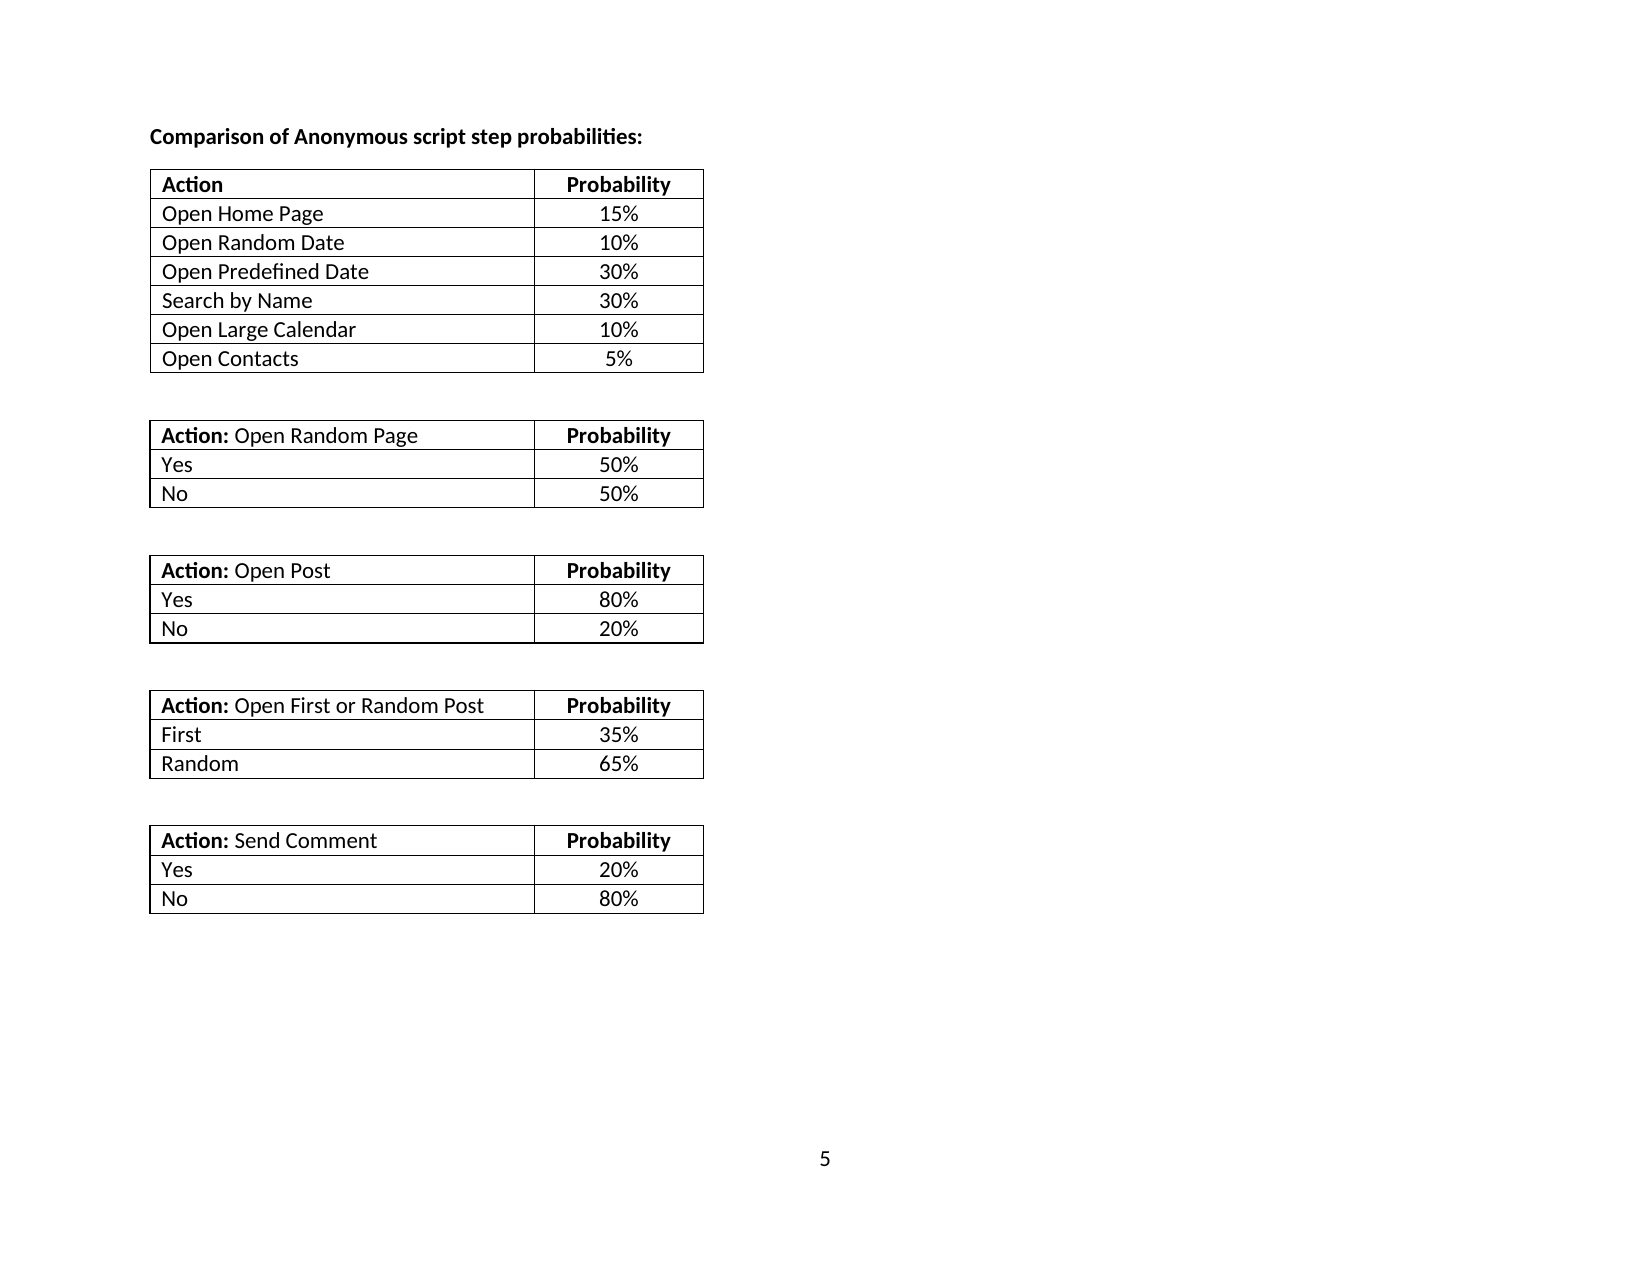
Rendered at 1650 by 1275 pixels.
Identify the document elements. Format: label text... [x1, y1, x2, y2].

table_cell 50% [535, 450, 703, 478]
table_cell Random [151, 750, 534, 777]
table_cell 30% [535, 257, 703, 285]
table_header Action [151, 170, 534, 198]
table_cell Open Random Date [151, 228, 534, 256]
table_cell 10% [535, 315, 703, 343]
table_cell 20% [535, 856, 703, 883]
table_cell First [151, 720, 534, 748]
table_cell 20% [535, 614, 703, 642]
table_header Probability [535, 826, 703, 854]
table_cell Open Predefined Date [151, 257, 534, 285]
text Comparison of Anonymous script step probabilities: [150, 122, 1575, 150]
table_header Probability [535, 170, 703, 198]
table_cell Open Contacts [151, 344, 534, 372]
table_cell 5% [535, 344, 703, 372]
table_cell 15% [535, 199, 703, 227]
table_header Probability [535, 691, 703, 719]
table_header Probability [535, 421, 703, 449]
table_cell Search by Name [151, 286, 534, 314]
table_cell 50% [535, 479, 703, 507]
table_cell 65% [535, 750, 703, 777]
table_header Action: Send Comment [151, 826, 534, 854]
table_header Action: Open Post [151, 556, 534, 584]
table_cell 35% [535, 720, 703, 748]
table_cell 80% [535, 585, 703, 613]
table_cell Yes [151, 856, 534, 883]
table_cell Open Home Page [151, 199, 534, 227]
table_cell No [151, 614, 534, 642]
table_cell No [151, 885, 534, 913]
table_cell Yes [151, 585, 534, 613]
table_cell 80% [535, 885, 703, 913]
table_header Probability [535, 556, 703, 584]
table_cell Open Large Calendar [151, 315, 534, 343]
table_header Action: Open Random Page [151, 421, 534, 449]
table_cell Yes [151, 450, 534, 478]
table_cell 30% [535, 286, 703, 314]
table_cell No [151, 479, 534, 507]
table_header Action: Open First or Random Post [151, 691, 534, 719]
table_cell 10% [535, 228, 703, 256]
